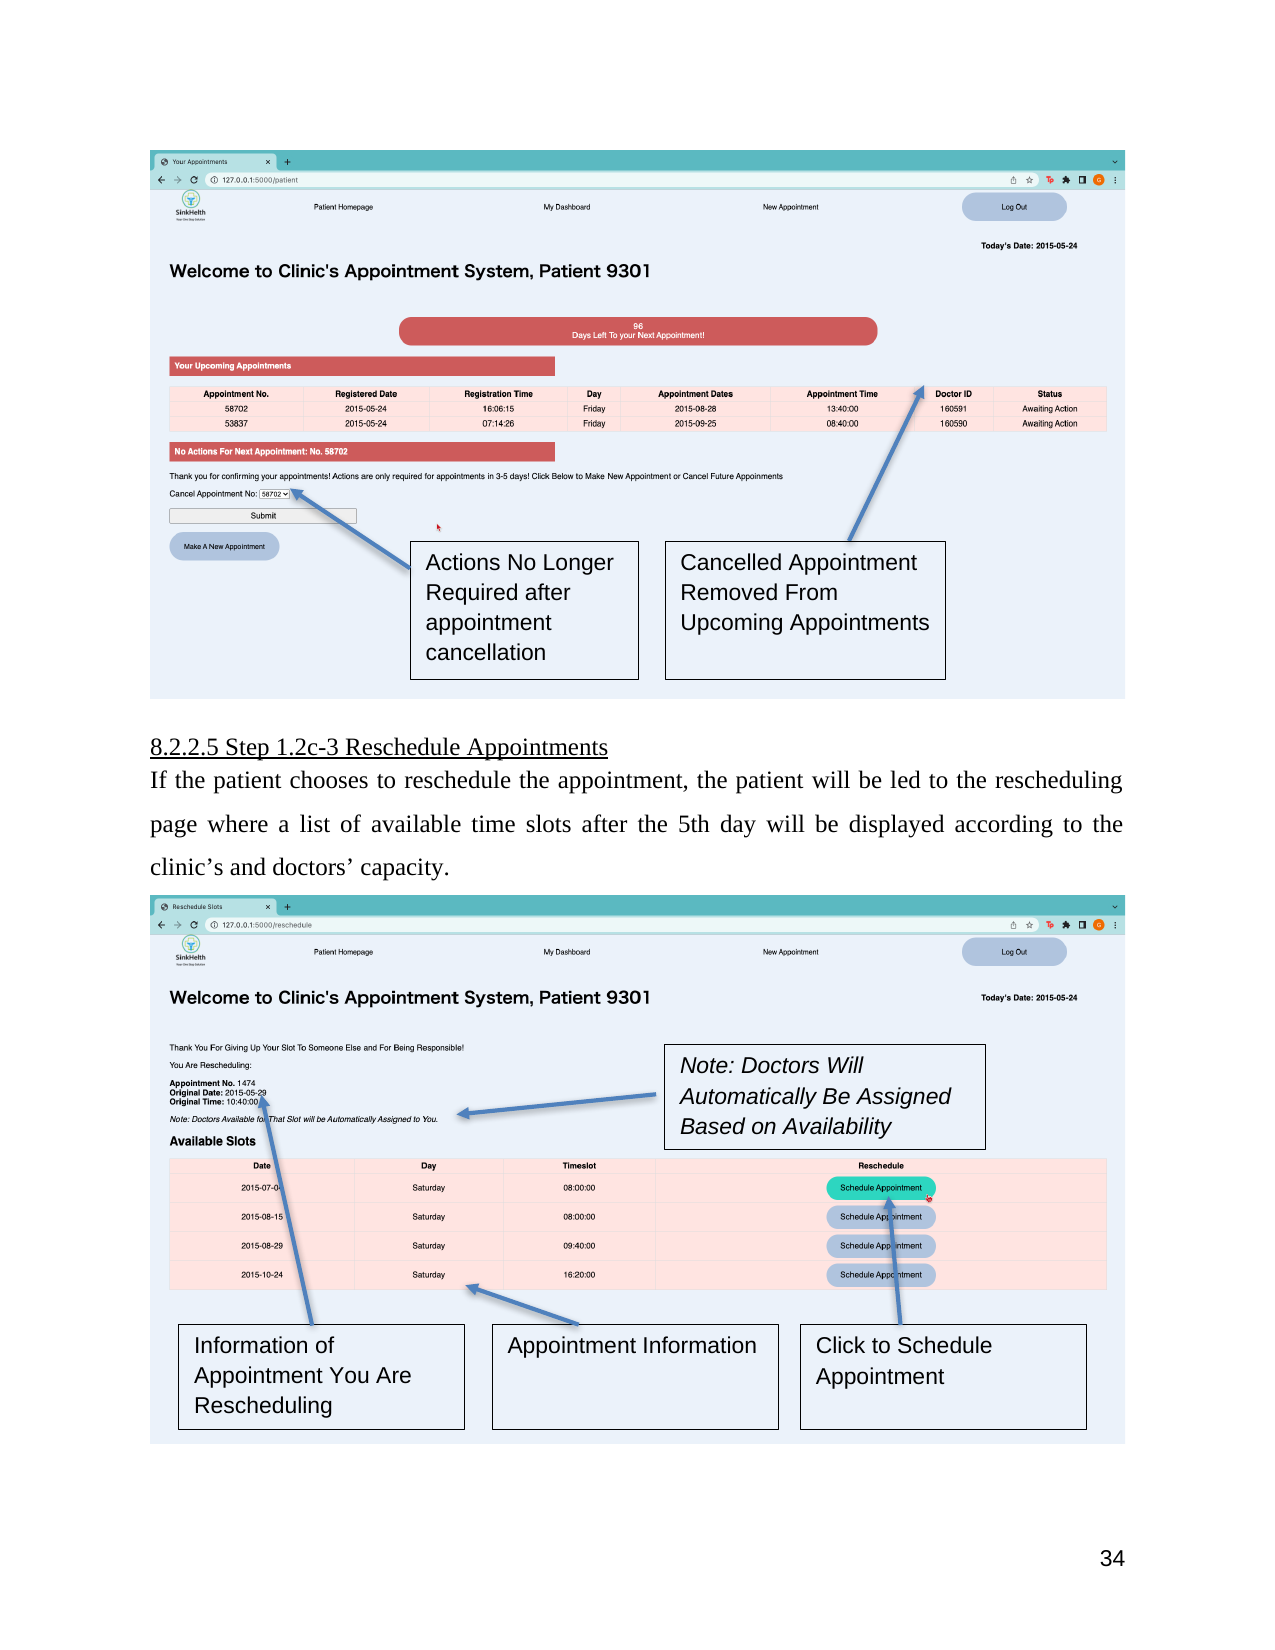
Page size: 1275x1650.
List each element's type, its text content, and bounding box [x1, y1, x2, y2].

subtitle 8.2.2.5 Step 1.2c-3 Reschedule Appointments [150, 732, 1125, 761]
picture [150, 150, 1125, 699]
picture [150, 895, 1125, 1444]
text If the patient chooses to reschedule the appointment, the patient will be led to the rescheduling page where a list of available time slots after the 5th day will be displayed according to the clinic’s and doctors’ capacity. [150, 766, 1125, 881]
